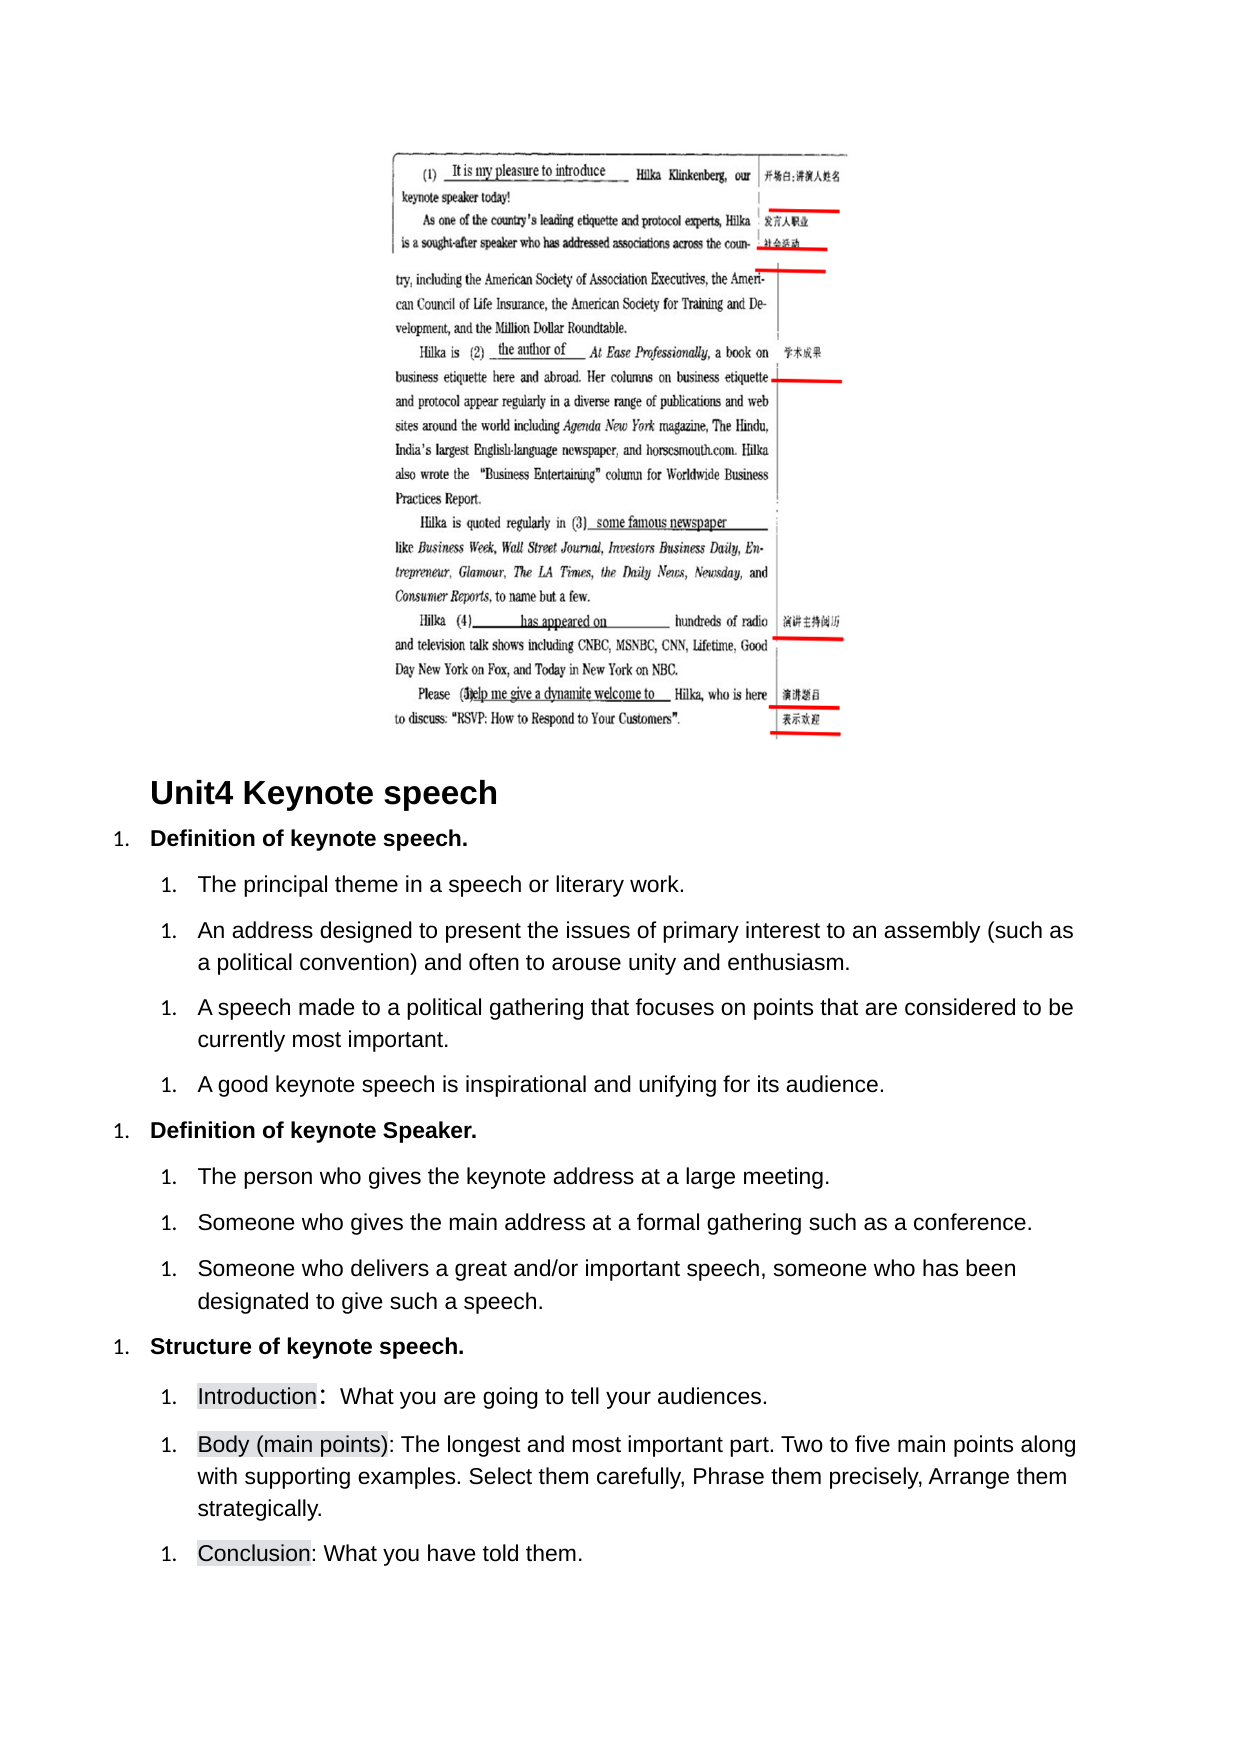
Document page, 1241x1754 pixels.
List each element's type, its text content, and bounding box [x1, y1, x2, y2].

list Definition of keynote Speaker. [112, 1116, 1090, 1144]
list A speech made to a political gathering that focuses on points that are considered to be currently most important. [160, 993, 1090, 1053]
list Introduction：What you are going to tell your audiences. [160, 1378, 1090, 1411]
list Body (main points): The longest and most important part. Two to five main points along with supporting examples. Select them carefully, Phrase them precisely, Arrange them strategically. [160, 1430, 1090, 1521]
list Definition of keynote speech. [112, 824, 1090, 852]
list Someone who gives the main address at a formal gathering such as a conference. [160, 1208, 1090, 1236]
list A good keynote speech is inspirational and unifying for its audience. [160, 1070, 1090, 1098]
list An address designed to present the issues of primary interest to an assembly (such as a political convention) and often to arouse unity and enthusiasm. [160, 916, 1090, 975]
list The principal theme in a speech or literary work. [160, 870, 1090, 898]
list Someone who delivers a great and/or important speech, someone who has been designated to give such a speech. [160, 1254, 1090, 1314]
picture [388, 150, 853, 755]
list The person who gives the keynote address at a large meeting. [160, 1162, 1090, 1190]
list Conclusion: What you have told them. [160, 1539, 1090, 1567]
list Structure of keynote speech. [112, 1332, 1090, 1360]
